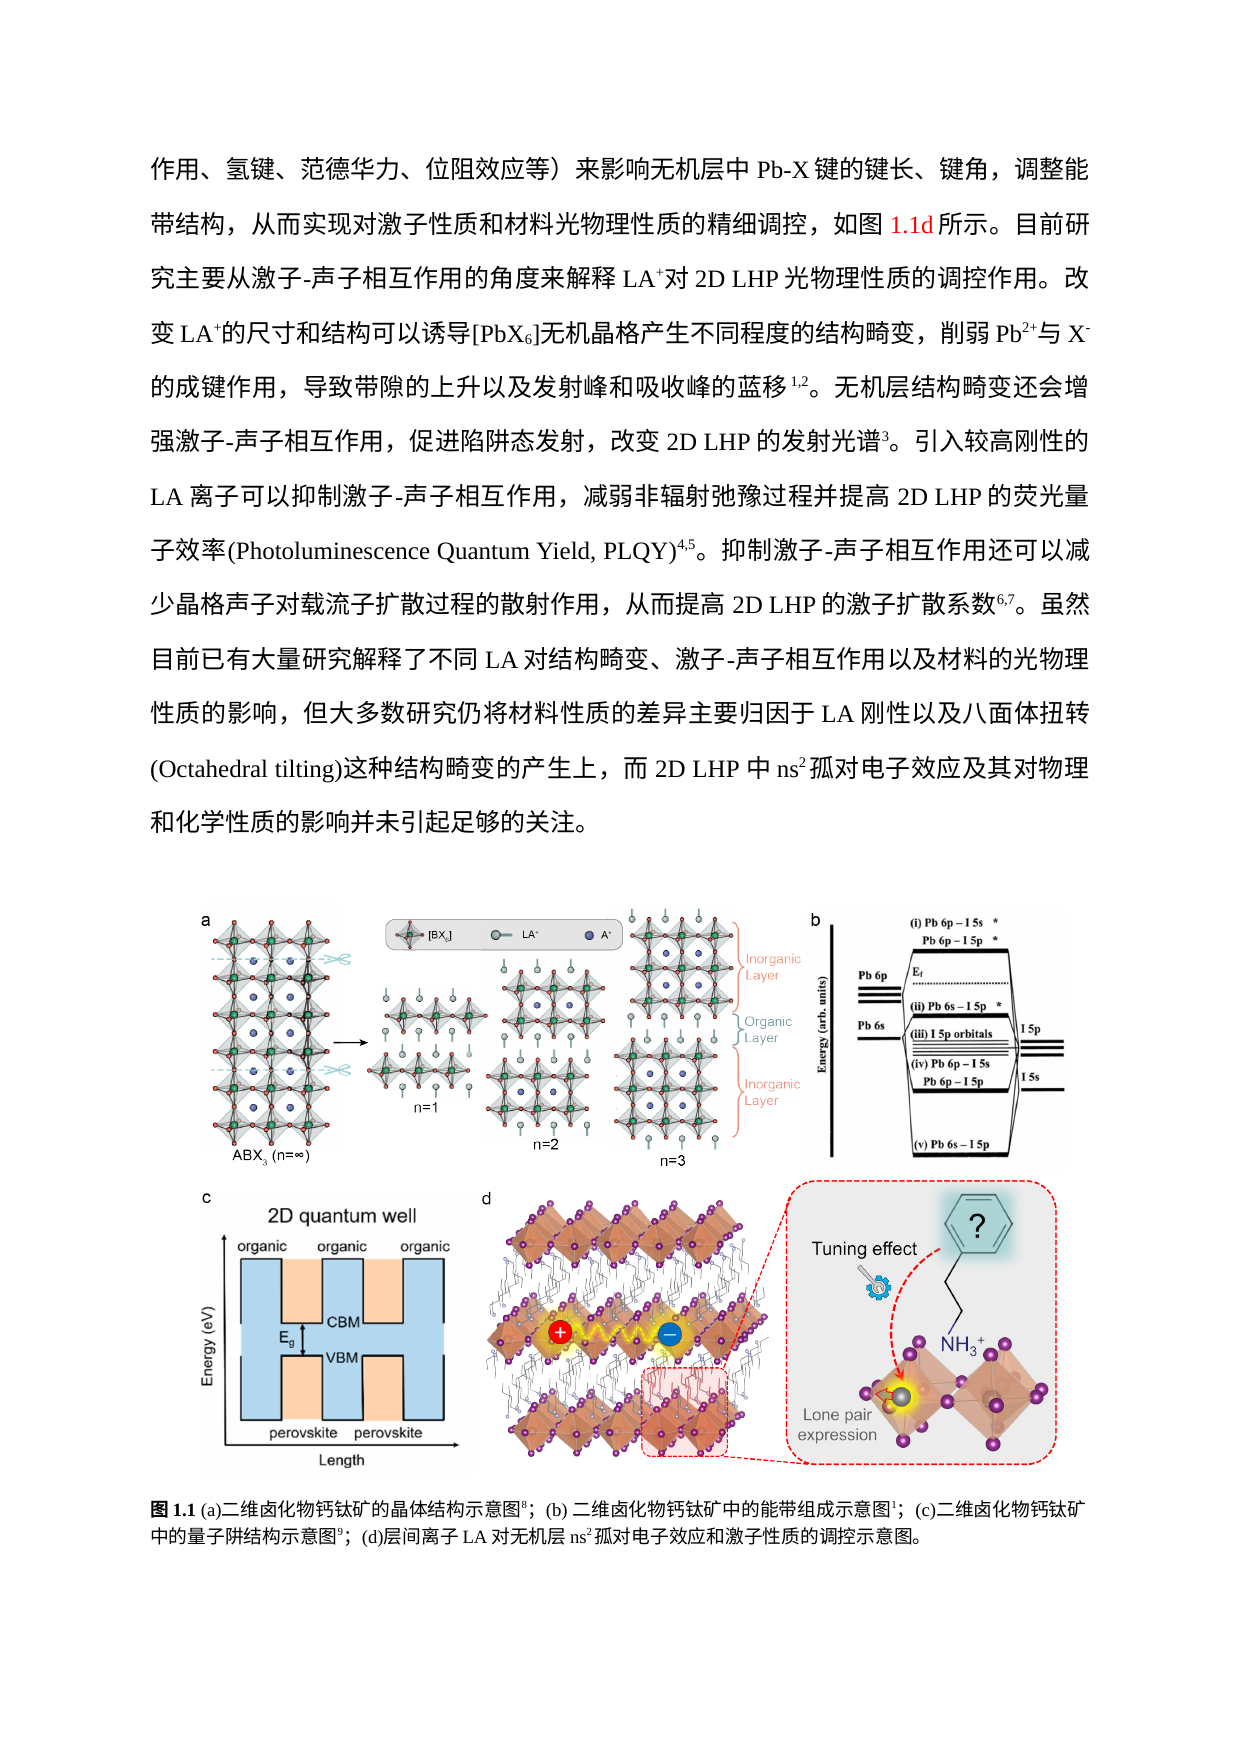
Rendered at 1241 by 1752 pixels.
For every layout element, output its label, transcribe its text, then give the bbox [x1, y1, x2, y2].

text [150, 150, 1090, 839]
text 图1.1 (a)二维卤化物钙钛矿的晶体结构示意图8；(b) 二维卤化物钙钛矿中的能带组成示意图1；(c)二维卤化物钙钛矿中的量子阱结构示意图9；(d)层间离子LA对无机层ns2孤对电子效应和激子性质的调控示意图。 [150, 1494, 1090, 1548]
picture [192, 900, 1069, 1480]
